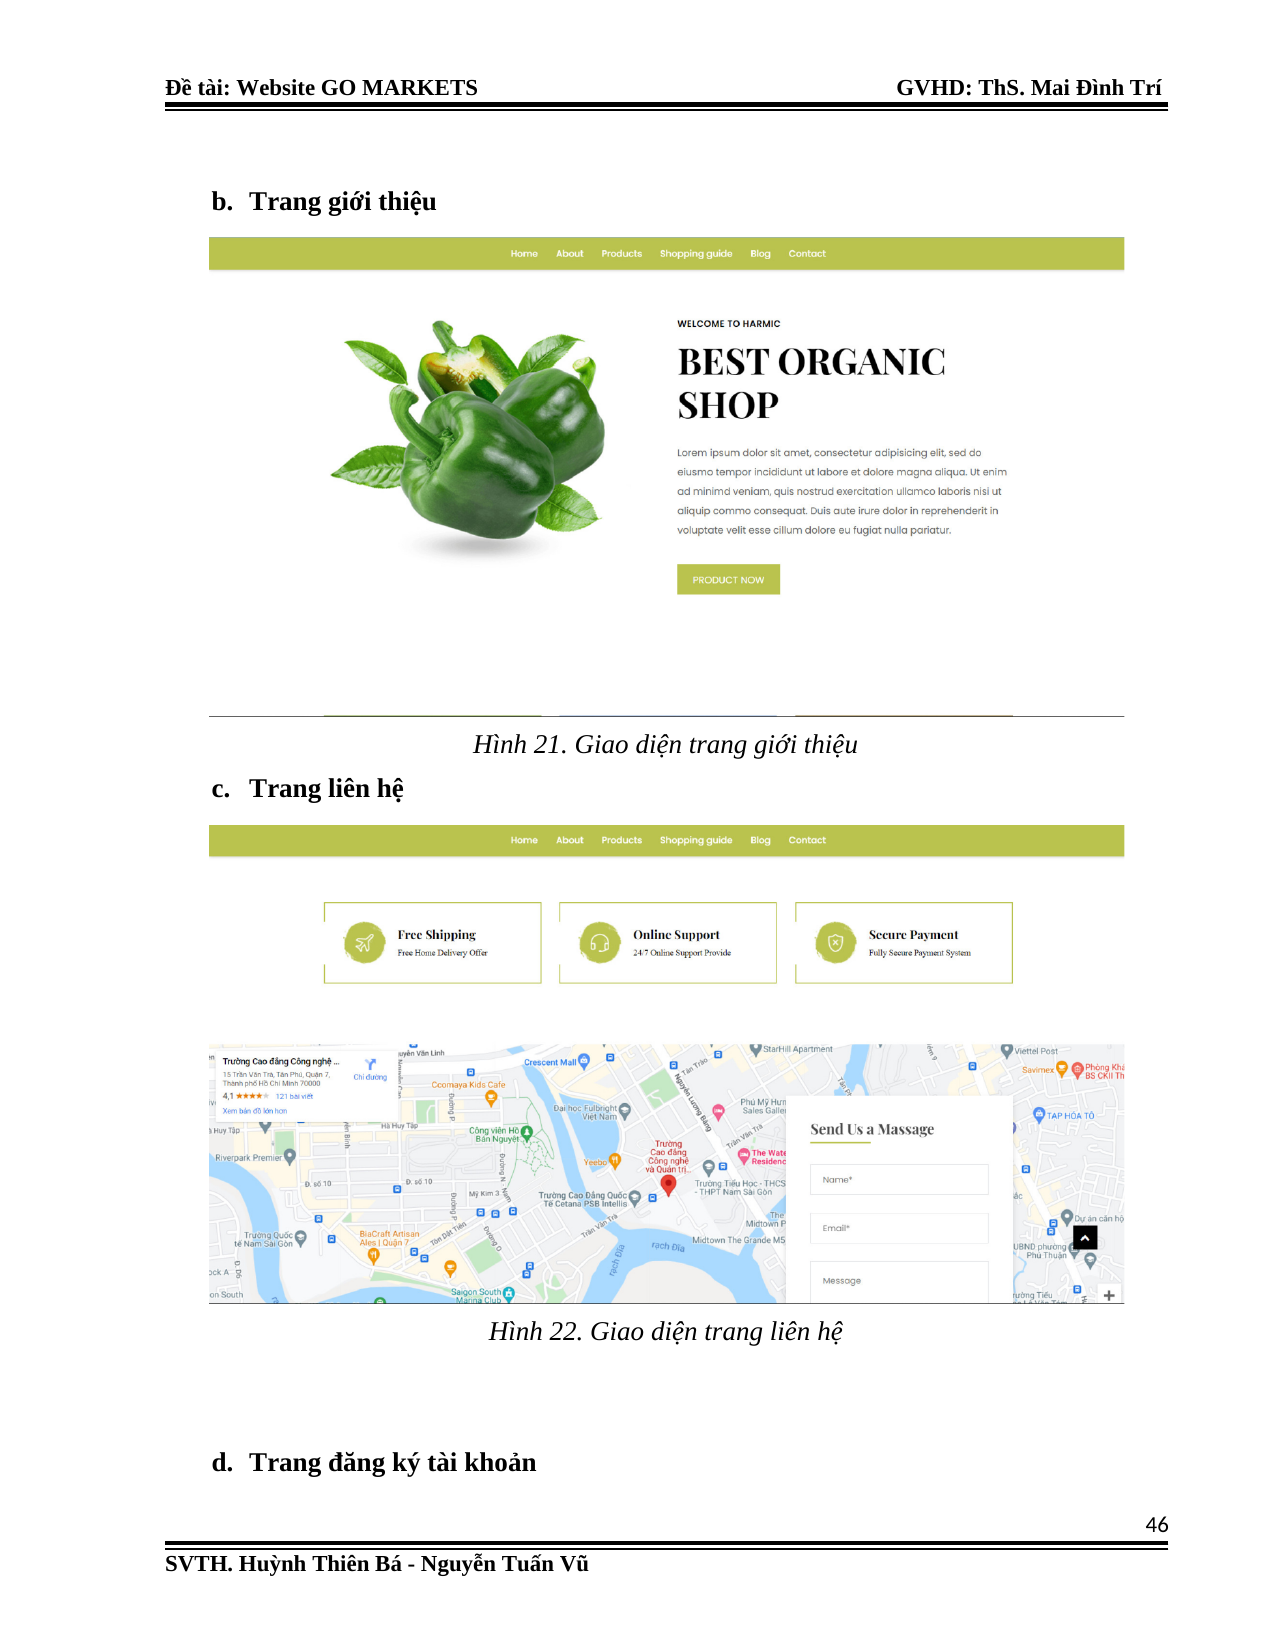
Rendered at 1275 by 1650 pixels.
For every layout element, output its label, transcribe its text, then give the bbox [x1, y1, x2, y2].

list Trang giới thiệu [211, 185, 1168, 216]
text Hình 22. Giao diện trang liên hệ [165, 1315, 1168, 1347]
picture [209, 825, 1125, 1304]
list Trang đăng ký tài khoản [211, 1446, 1168, 1477]
text Hình 21. Giao diện trang giới thiệu [165, 728, 1168, 760]
list Trang liên hệ [211, 772, 1168, 803]
picture [209, 237, 1125, 717]
